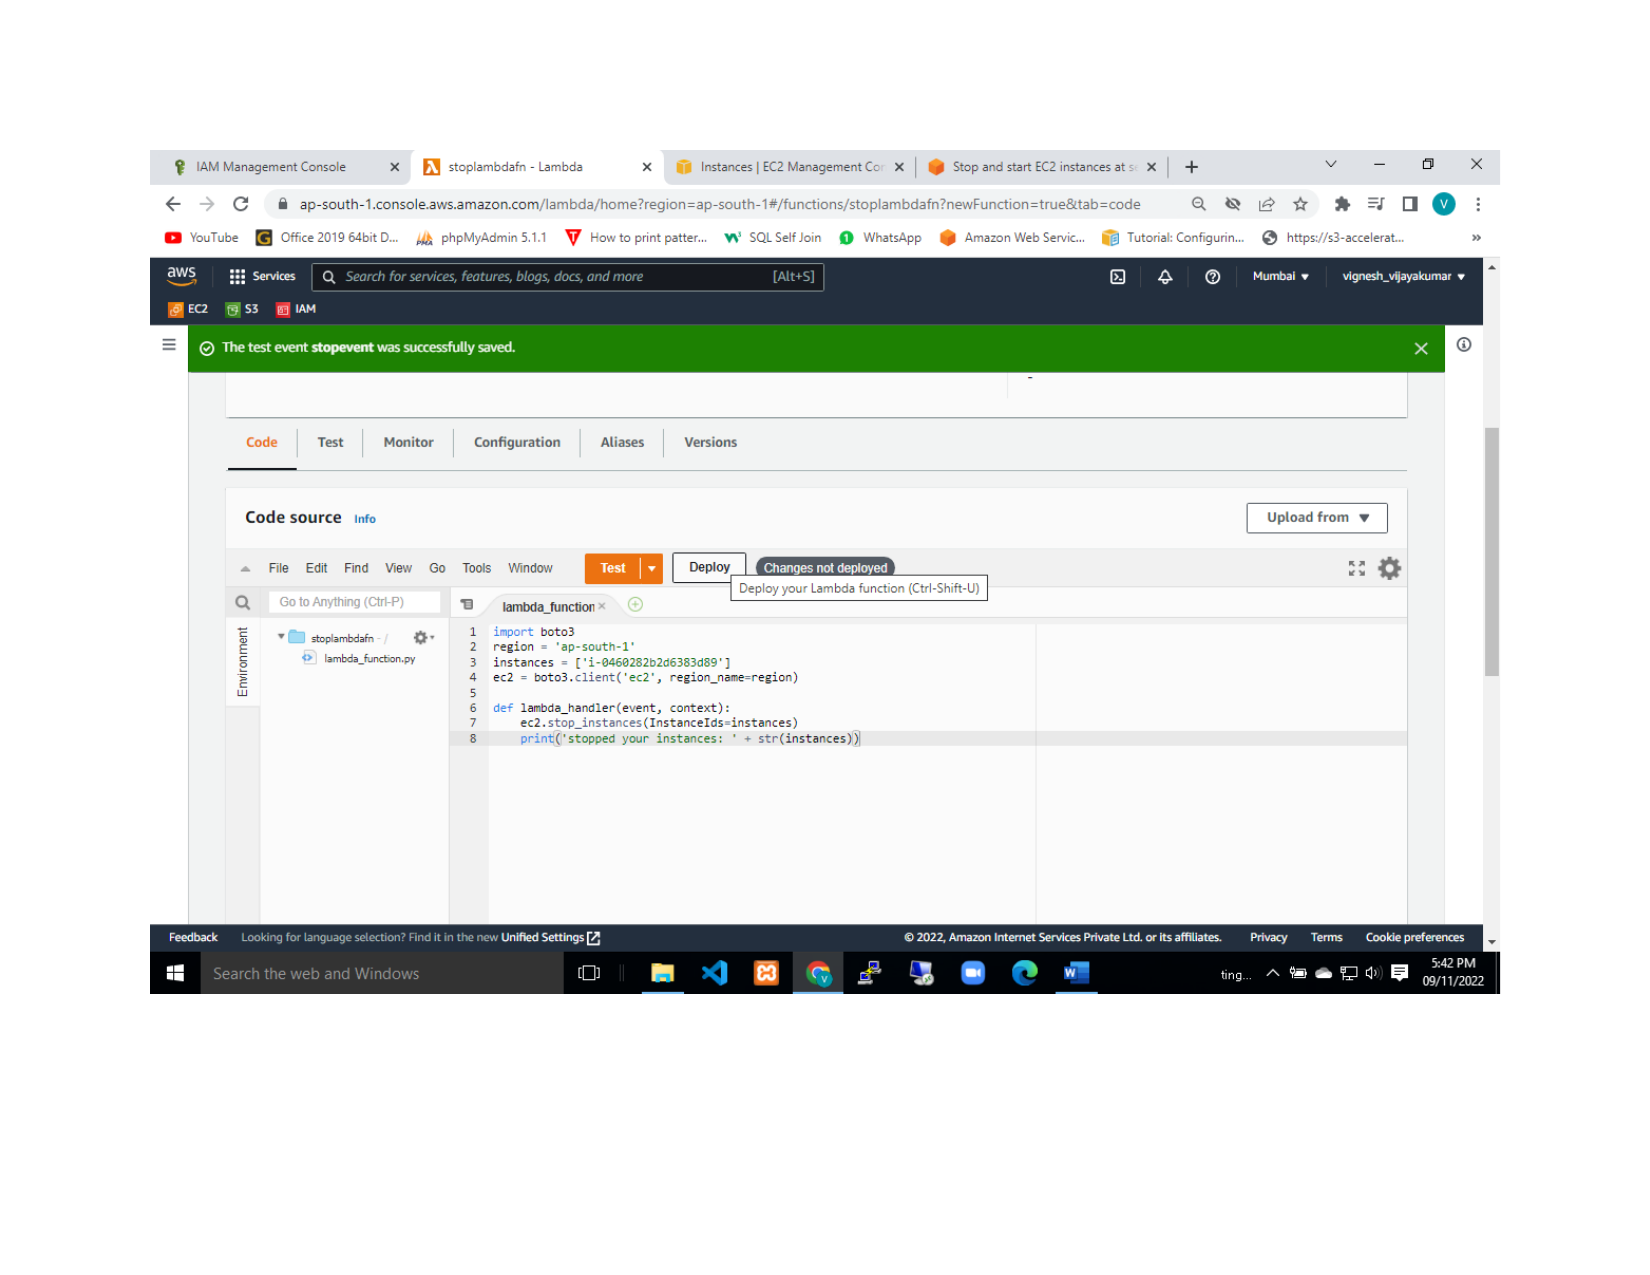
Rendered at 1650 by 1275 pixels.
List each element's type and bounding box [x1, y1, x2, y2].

picture [150, 150, 1500, 994]
